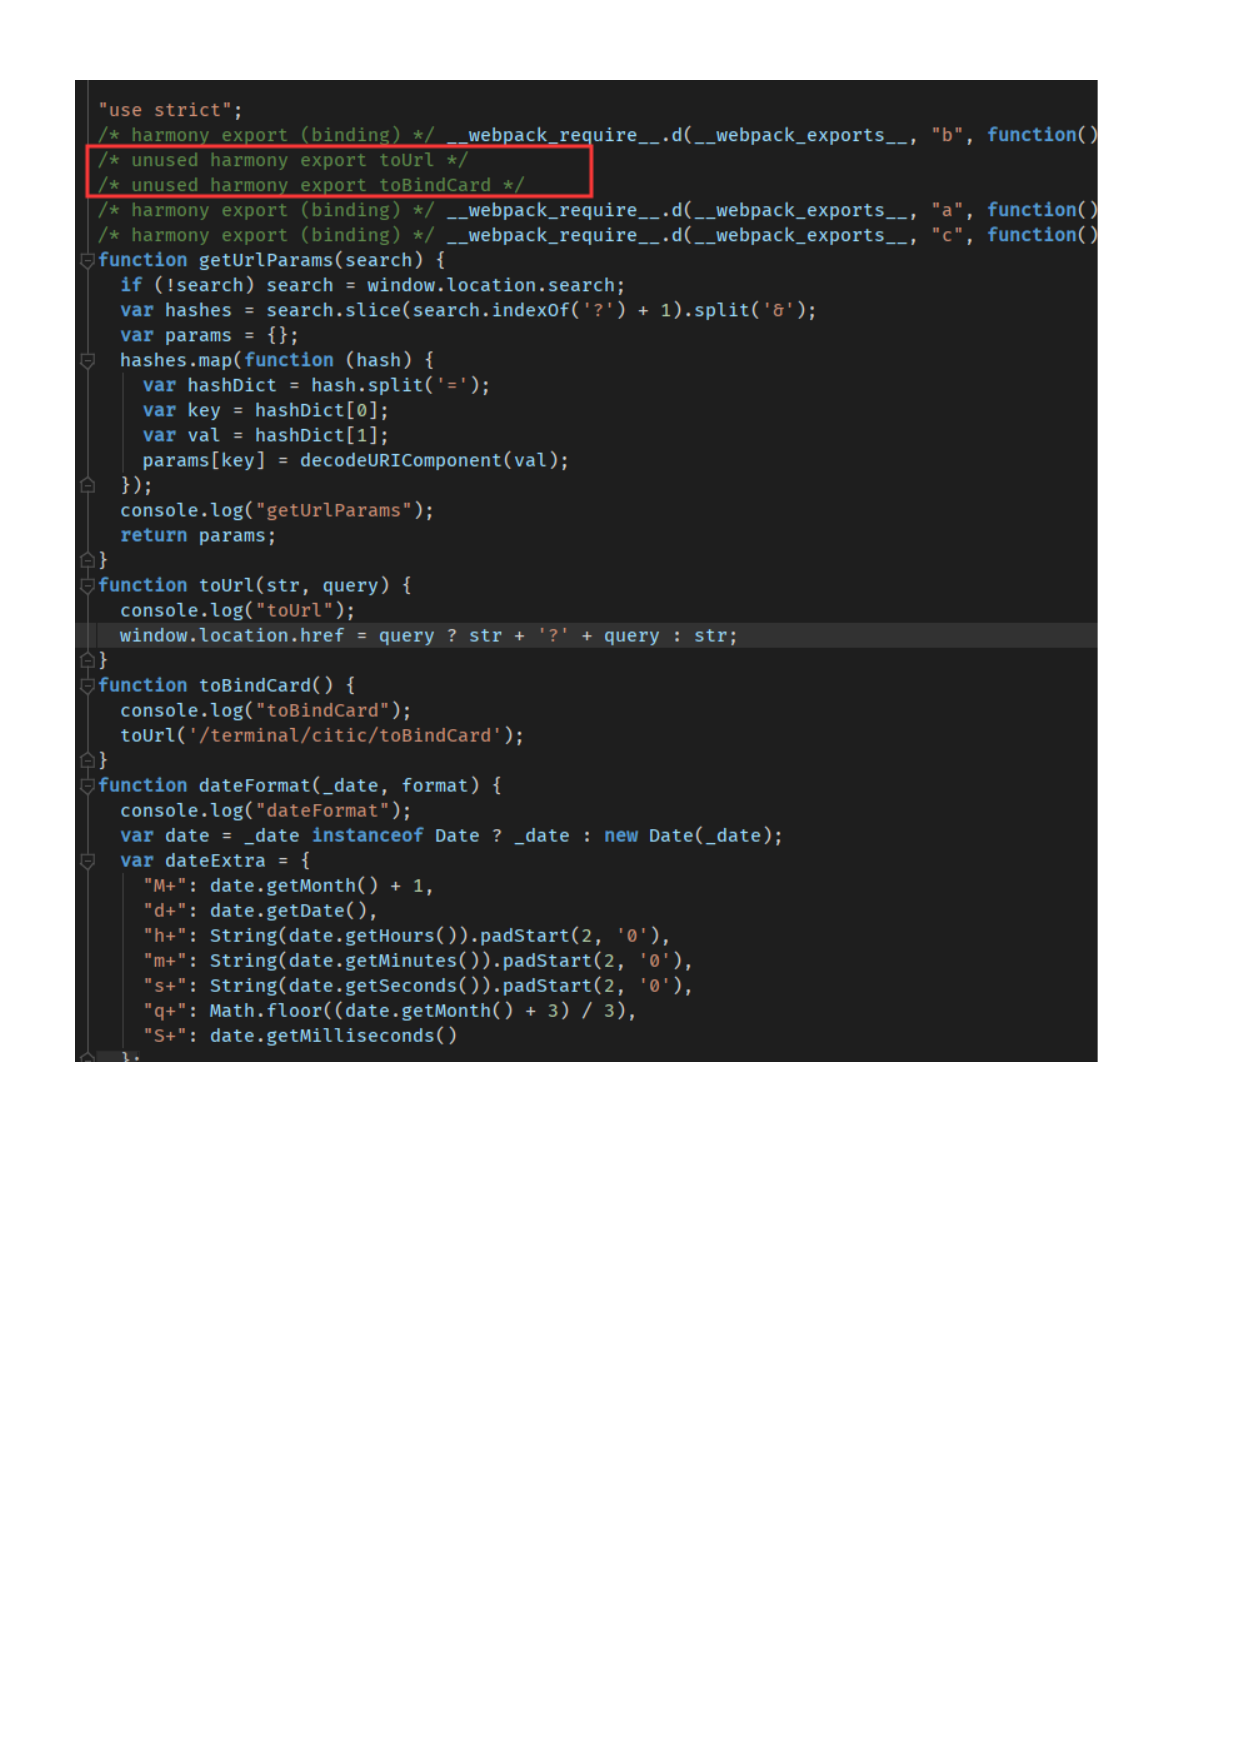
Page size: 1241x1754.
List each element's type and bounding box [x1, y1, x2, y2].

picture [75, 80, 1098, 1062]
